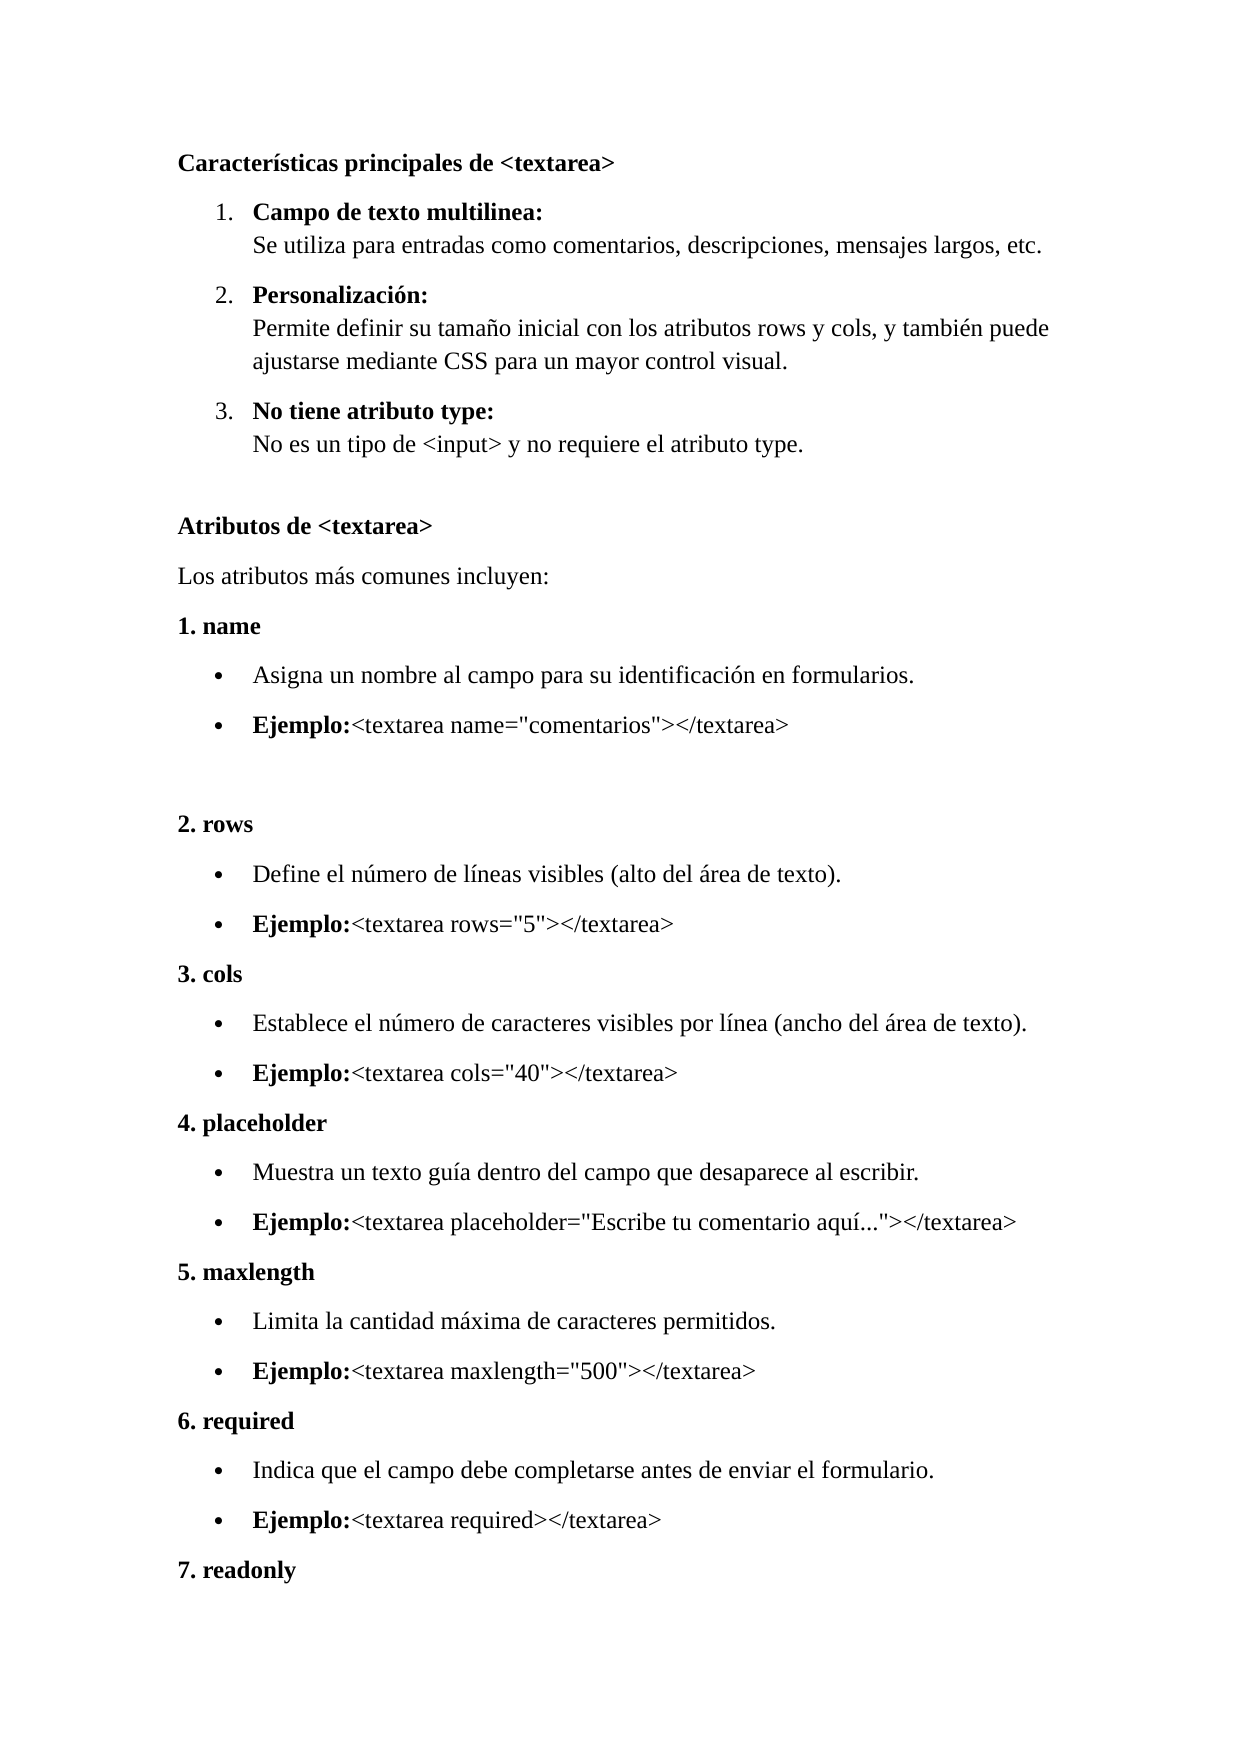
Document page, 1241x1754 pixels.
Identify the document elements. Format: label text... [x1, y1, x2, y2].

list Ejemplo:<textarea maxlength="500"></textarea> [215, 1356, 1063, 1385]
text 1. name [177, 611, 1063, 639]
text 6. required [177, 1406, 1063, 1434]
text 4. placeholder [177, 1108, 1063, 1136]
list Ejemplo:<textarea cols="40"></textarea> [215, 1058, 1063, 1087]
list Indica que el campo debe completarse antes de enviar el formulario. [215, 1456, 1063, 1484]
text 3. cols [177, 959, 1063, 987]
text 7. readonly [177, 1555, 1063, 1584]
list Define el número de líneas visibles (alto del área de texto). [215, 859, 1063, 888]
text 2. rows [177, 809, 1063, 838]
list No tiene atributo type: No es un tipo de <input> y no requiere el atributo type. [215, 396, 1063, 457]
list Ejemplo:<textarea required></textarea> [215, 1505, 1063, 1534]
list Personalización: Permite definir su tamaño inicial con los atributos rows y cols, y también puede ajustarse mediante CSS para un mayor control visual. [215, 280, 1063, 375]
list Asigna un nombre al campo para su identificación en formularios. [215, 661, 1063, 689]
text 5. maxlength [177, 1257, 1063, 1286]
list Ejemplo:<textarea name="comentarios"></textarea> [215, 710, 1063, 739]
text Atributos de <textarea> [177, 478, 1063, 540]
list Campo de texto multilinea: Se utiliza para entradas como comentarios, descripciones, mensajes largos, etc. [215, 197, 1063, 259]
text Los atributos más comunes incluyen: [177, 561, 1063, 590]
text Características principales de <textarea> [177, 148, 1063, 176]
list Ejemplo:<textarea rows="5"></textarea> [215, 909, 1063, 938]
list Ejemplo:<textarea placeholder="Escribe tu comentario aquí..."></textarea> [215, 1207, 1063, 1236]
list Limita la cantidad máxima de caracteres permitidos. [215, 1306, 1063, 1335]
list Establece el número de caracteres visibles por línea (ancho del área de texto). [215, 1008, 1063, 1037]
list Muestra un texto guía dentro del campo que desaparece al escribir. [215, 1157, 1063, 1186]
